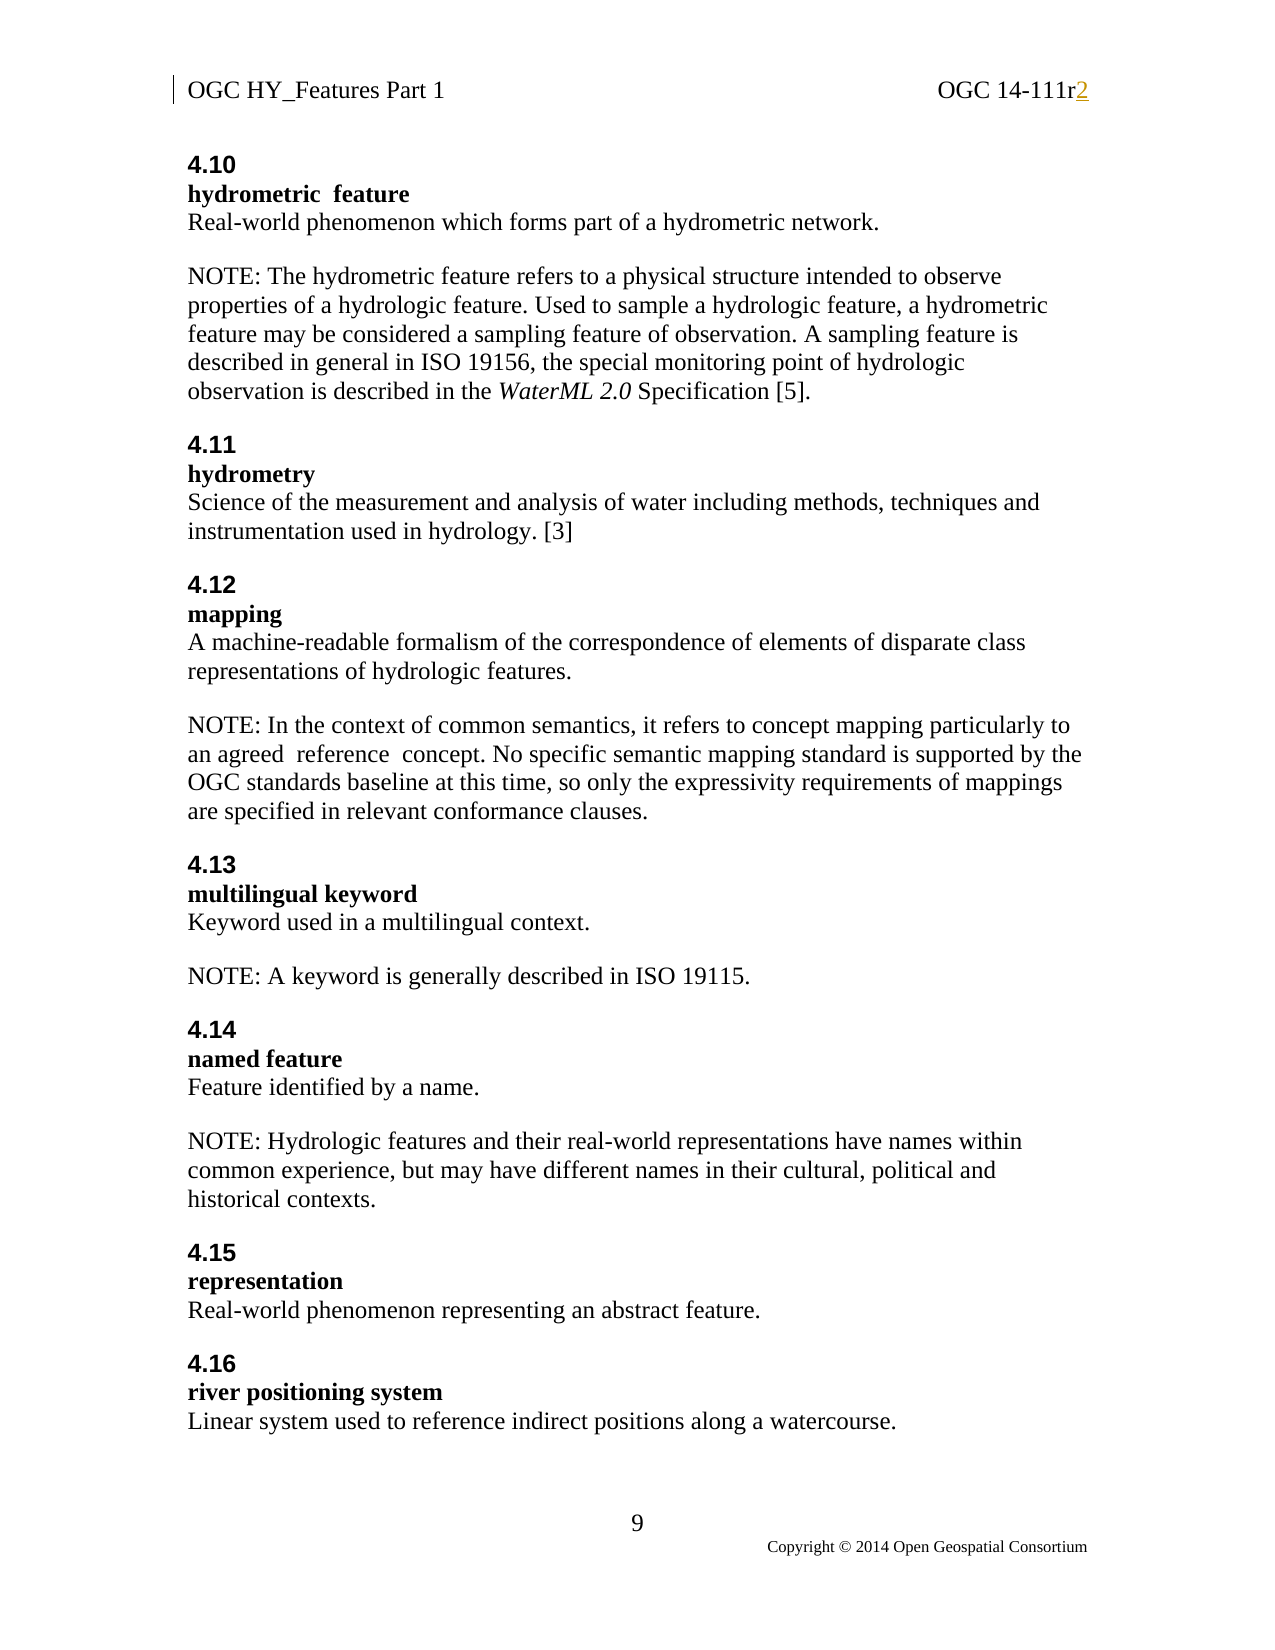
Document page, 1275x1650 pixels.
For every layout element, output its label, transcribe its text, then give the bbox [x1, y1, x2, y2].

text NOTE: The hydrometric feature refers to a physical structure intended to observe properties of a hydrologic feature. Used to sample a hydrologic feature, a hydrometric feature may be considered a sampling feature of observation. A sampling feature is described in general in ISO 19156, the special monitoring point of hydrologic observation is described in the WaterML 2.0 Specification [5]. [187, 261, 1087, 405]
text named feature [187, 1044, 1087, 1072]
text NOTE: In the context of common semantics, it refers to concept mapping particularly to an agreed reference concept. No specific semantic mapping standard is supported by the OGC standards baseline at this time, so only the expressivity requirements of mappings are specified in relevant conformance clauses. [187, 710, 1087, 825]
text NOTE: Hydrologic features and their real-world representations have names within common experience, but may have different names in their cultural, political and historical contexts. [187, 1126, 1087, 1212]
text Science of the measurement and analysis of water including methods, techniques and instrumentation used in hydrology. [3] [187, 487, 1087, 545]
text NOTE: A keyword is generally described in ISO 19115. [187, 961, 1087, 990]
text representation [187, 1266, 1087, 1295]
text multilingual keyword [187, 879, 1087, 907]
text hydrometry [187, 459, 1087, 487]
text Real-world phenomenon representing an abstract feature. [187, 1295, 1087, 1324]
text river positioning system [187, 1377, 1087, 1406]
text Keyword used in a multilingual context. [187, 907, 1087, 936]
text hydrometric feature [187, 179, 1087, 207]
text Linear system used to reference indirect positions along a watercourse. [187, 1406, 1087, 1435]
text A machine-readable formalism of the correspondence of elements of disparate class representations of hydrologic features. [187, 627, 1087, 685]
text Feature identified by a name. [187, 1072, 1087, 1101]
text mapping [187, 599, 1087, 627]
text Real-world phenomenon which forms part of a hydrometric network. [187, 207, 1087, 236]
